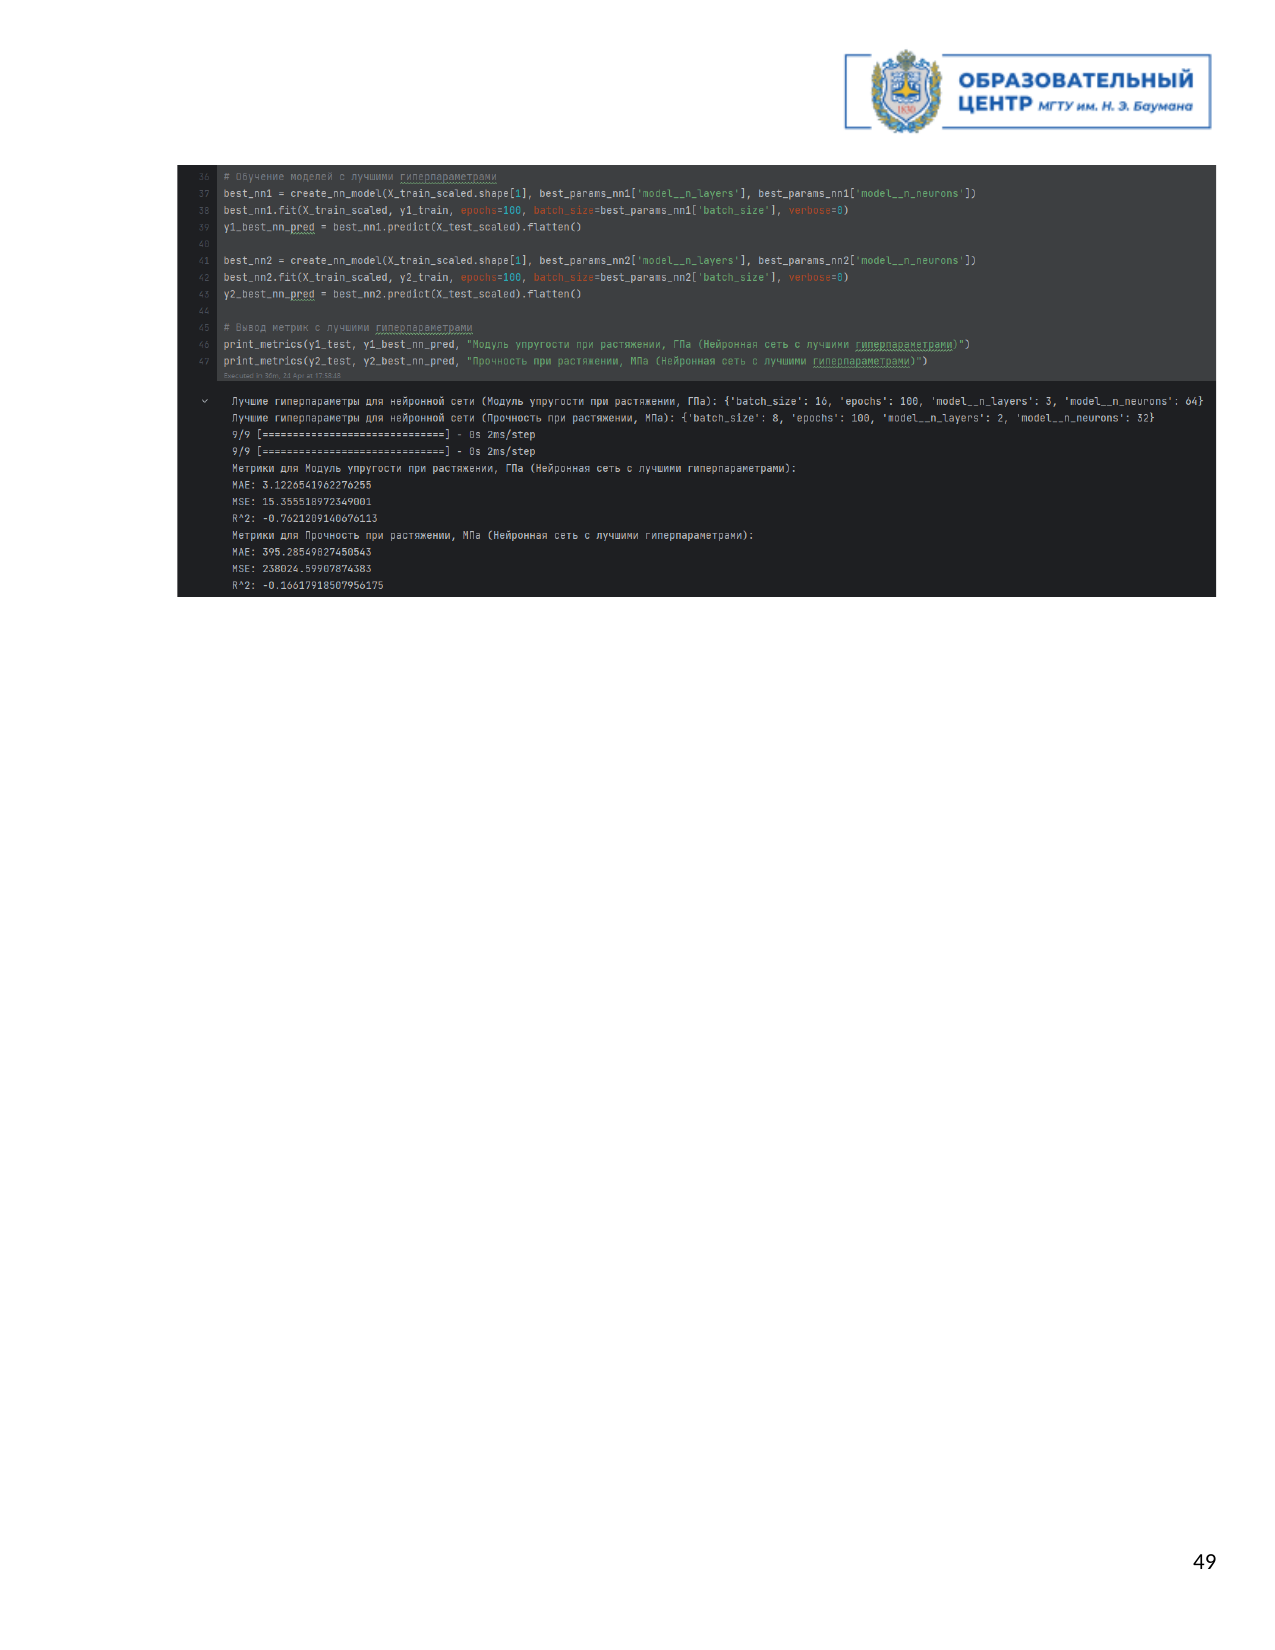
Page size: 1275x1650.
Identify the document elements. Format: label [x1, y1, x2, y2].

picture [814, 26, 1262, 149]
picture [177, 165, 1217, 597]
